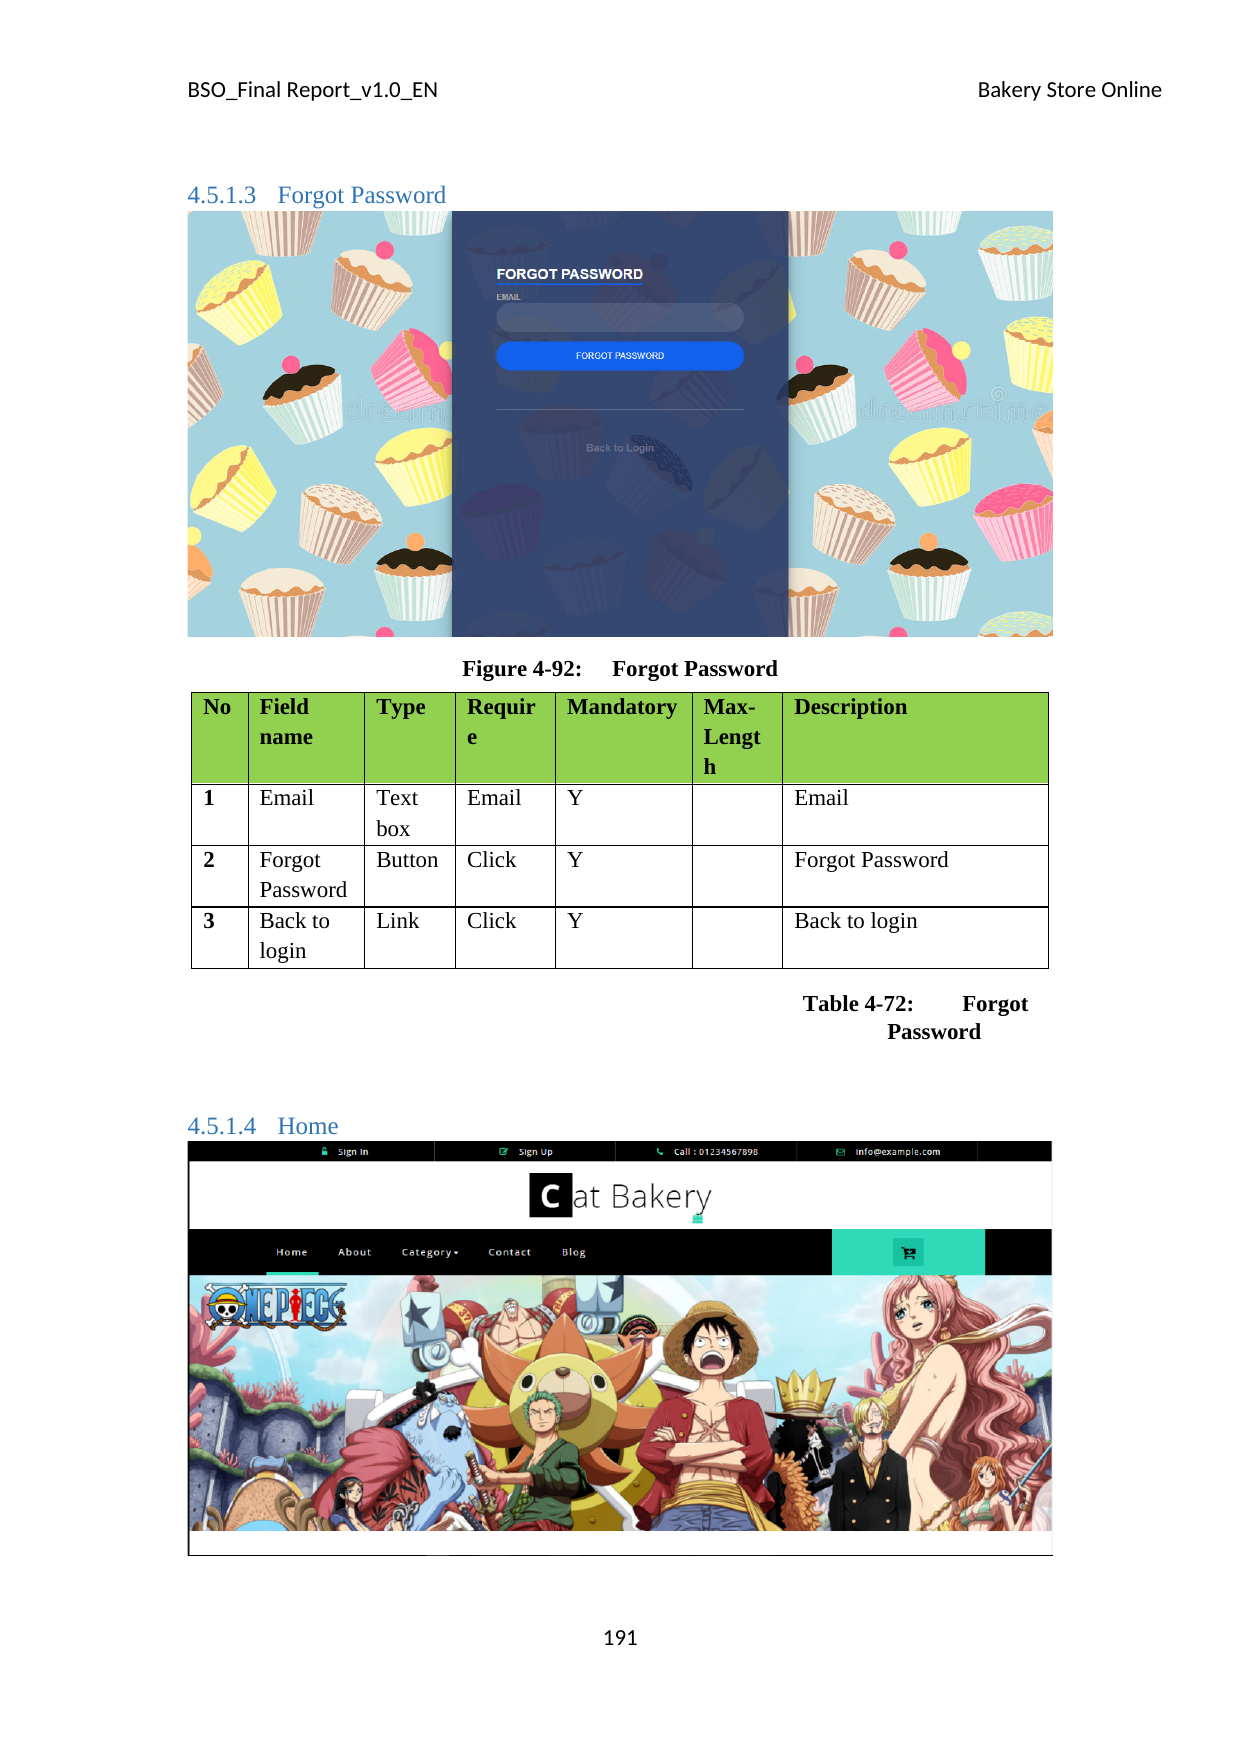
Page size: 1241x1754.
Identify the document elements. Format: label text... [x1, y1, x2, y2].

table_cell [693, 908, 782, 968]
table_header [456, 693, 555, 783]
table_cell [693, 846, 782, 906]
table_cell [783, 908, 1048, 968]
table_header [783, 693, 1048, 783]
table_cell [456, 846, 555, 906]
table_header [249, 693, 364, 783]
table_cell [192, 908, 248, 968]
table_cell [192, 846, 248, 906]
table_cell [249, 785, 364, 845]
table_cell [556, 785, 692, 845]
text Forgot Password [778, 700, 1053, 1044]
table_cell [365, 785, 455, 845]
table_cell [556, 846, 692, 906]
text Forgot Password [187, 655, 1053, 682]
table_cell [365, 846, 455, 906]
subtitle Home [187, 1111, 1053, 1139]
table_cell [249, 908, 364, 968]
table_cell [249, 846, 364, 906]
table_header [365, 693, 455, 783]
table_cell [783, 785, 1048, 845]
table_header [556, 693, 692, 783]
picture [187, 1141, 1053, 1556]
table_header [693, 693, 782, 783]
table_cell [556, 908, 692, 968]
subtitle Forgot Password [187, 180, 1053, 209]
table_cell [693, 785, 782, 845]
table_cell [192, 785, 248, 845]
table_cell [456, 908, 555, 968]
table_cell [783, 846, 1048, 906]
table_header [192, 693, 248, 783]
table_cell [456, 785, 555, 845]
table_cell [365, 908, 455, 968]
picture [187, 211, 1053, 637]
